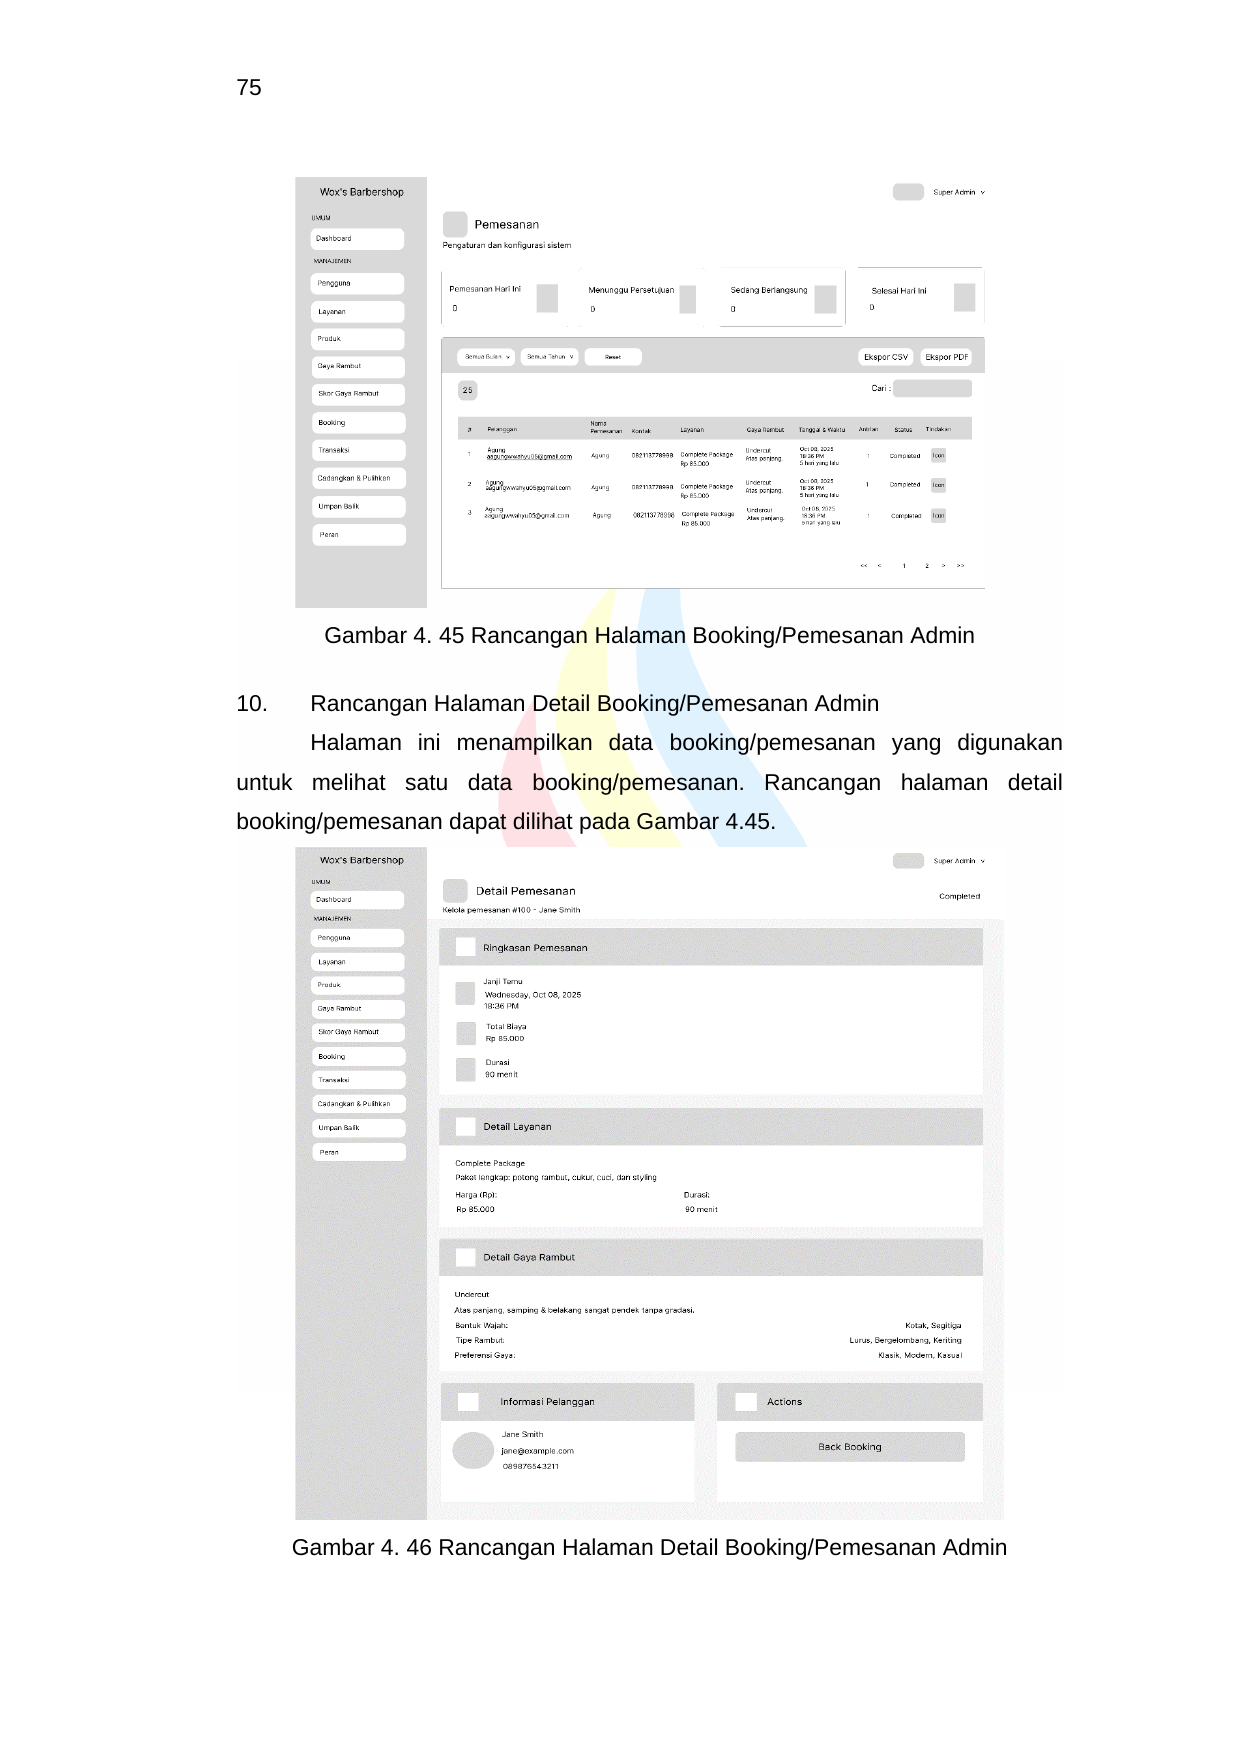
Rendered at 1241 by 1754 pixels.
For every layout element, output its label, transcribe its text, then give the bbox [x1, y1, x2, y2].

list Rancangan Halaman Detail Booking/Pemesanan Admin [236, 690, 1063, 716]
picture [295, 847, 1004, 1520]
text Halaman ini menampilkan data booking/pemesanan yang digunakan untuk melihat satu data booking/pemesanan. Rancangan halaman detail booking/pemesanan dapat dilihat pada Gambar 4.45. [236, 729, 1063, 835]
text Gambar 4. 45 Rancangan Halaman Booking/Pemesanan Admin [236, 622, 1063, 648]
text Gambar 4. 46 Rancangan Halaman Detail Booking/Pemesanan Admin [236, 1534, 1063, 1560]
picture [295, 177, 1004, 608]
